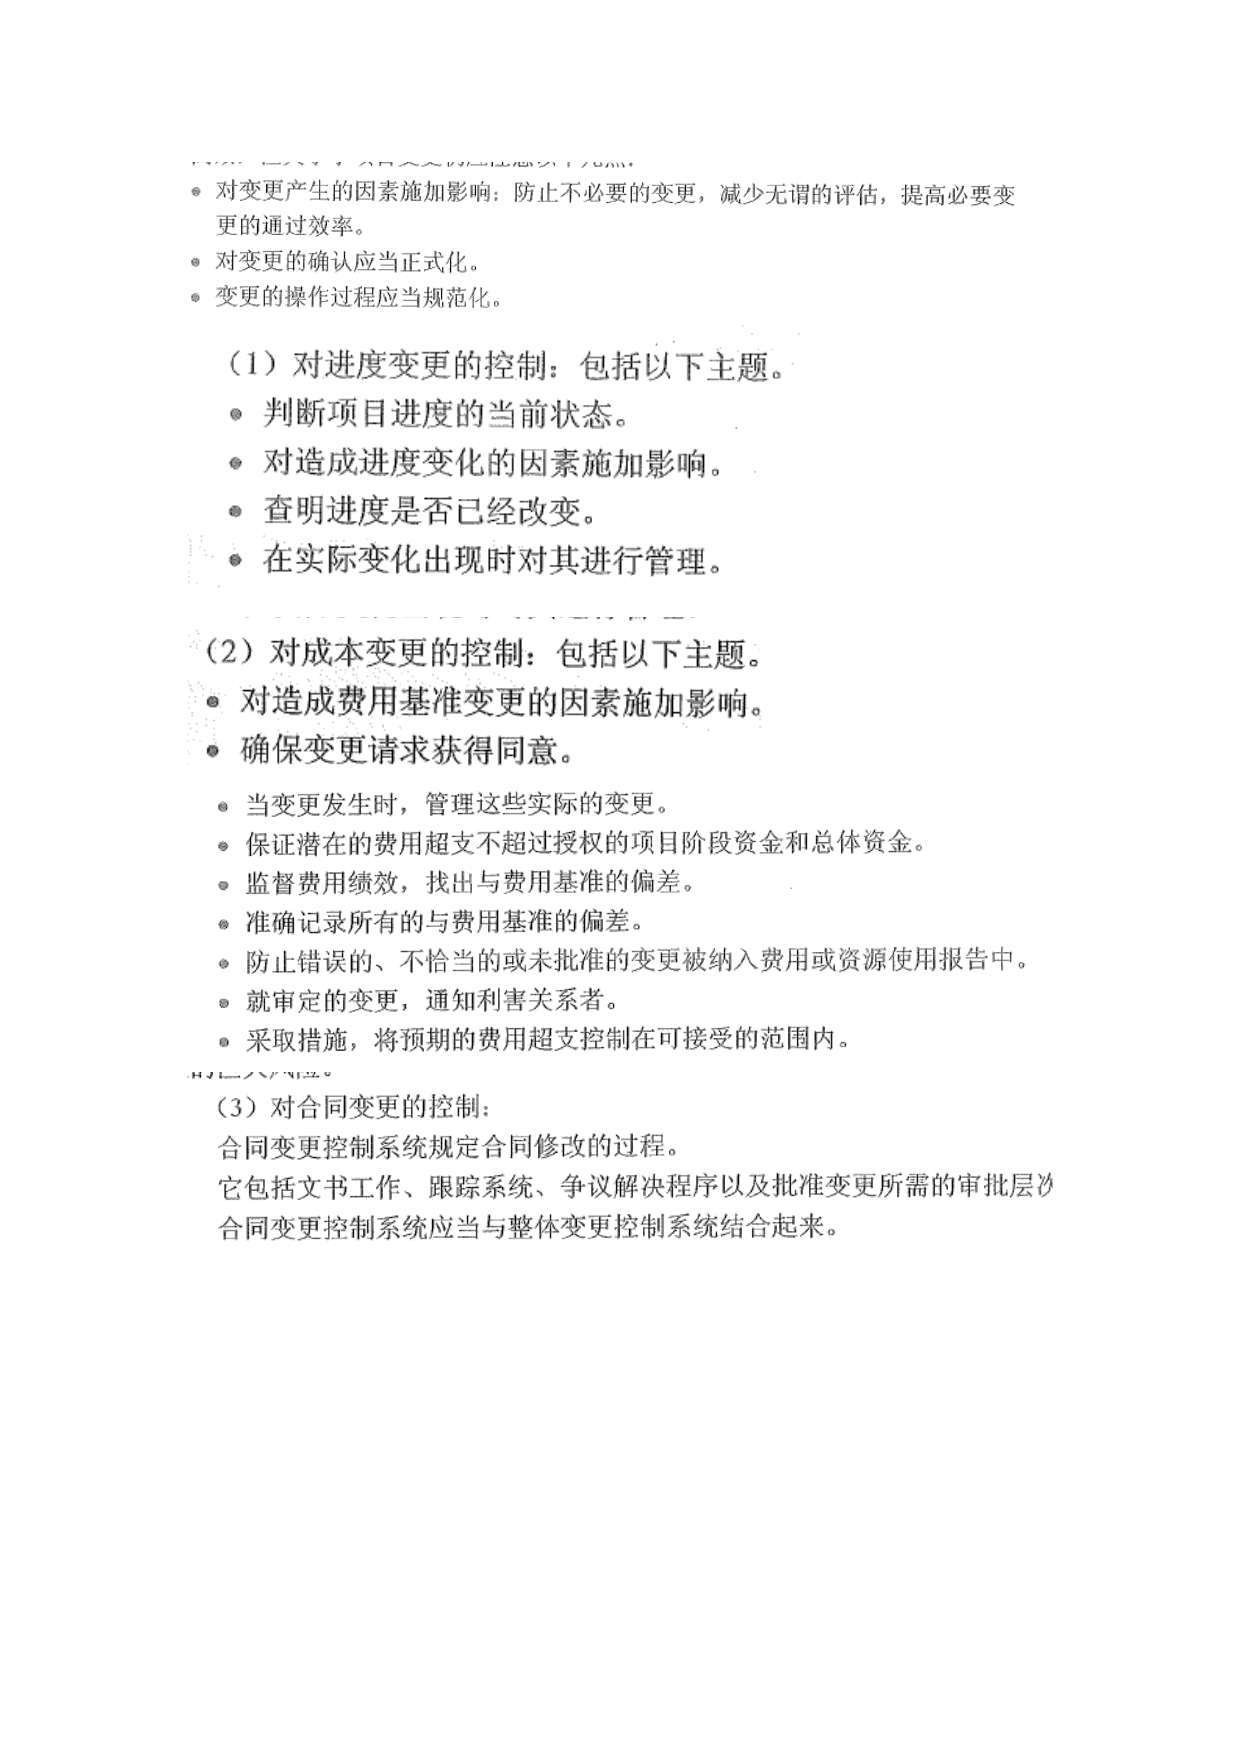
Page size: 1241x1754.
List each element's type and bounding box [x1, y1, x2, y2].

picture [187, 162, 1052, 317]
picture [187, 779, 1053, 1056]
picture [187, 324, 825, 589]
picture [187, 617, 794, 769]
picture [187, 1072, 1053, 1247]
